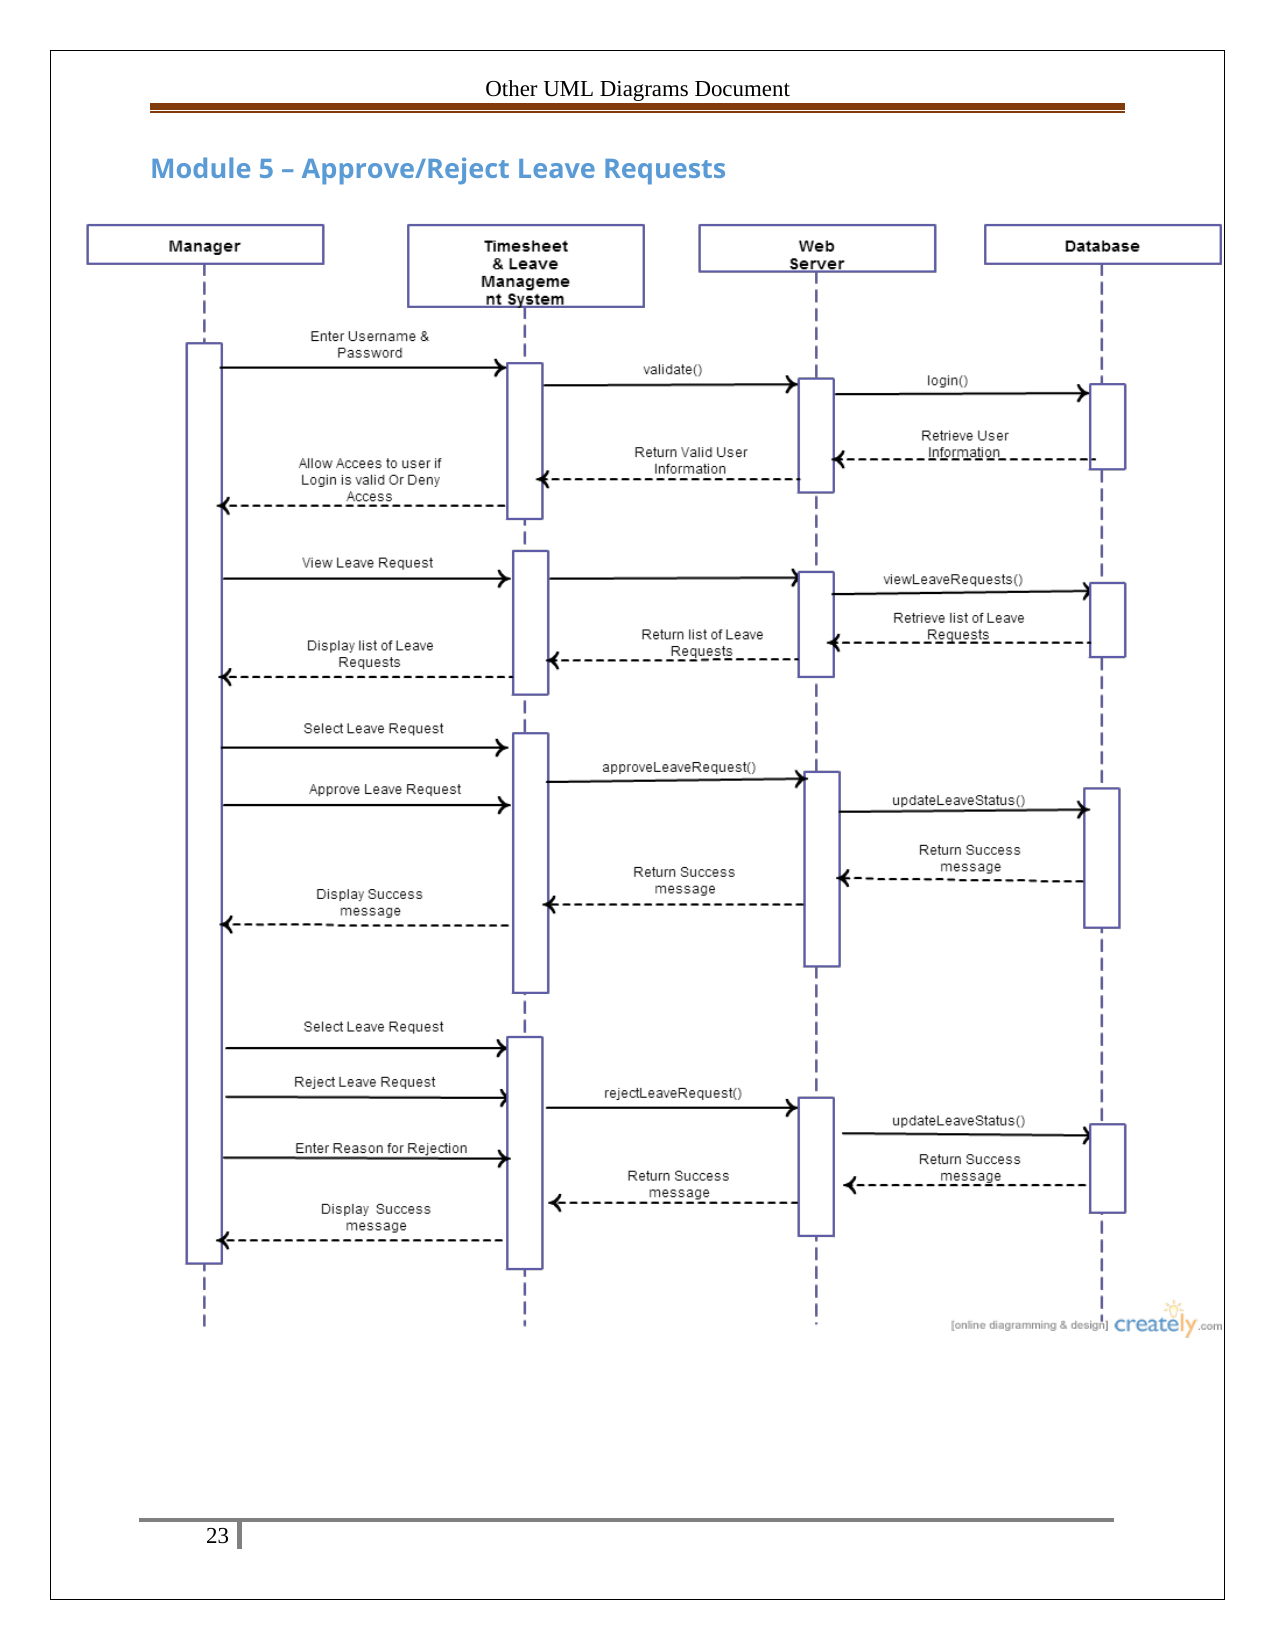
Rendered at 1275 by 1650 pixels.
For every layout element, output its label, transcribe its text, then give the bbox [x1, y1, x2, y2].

subtitle Module 5 – Approve/Reject Leave Requests [150, 150, 1125, 187]
picture [1225, 213, 1229, 1342]
picture [75, 213, 1224, 1342]
